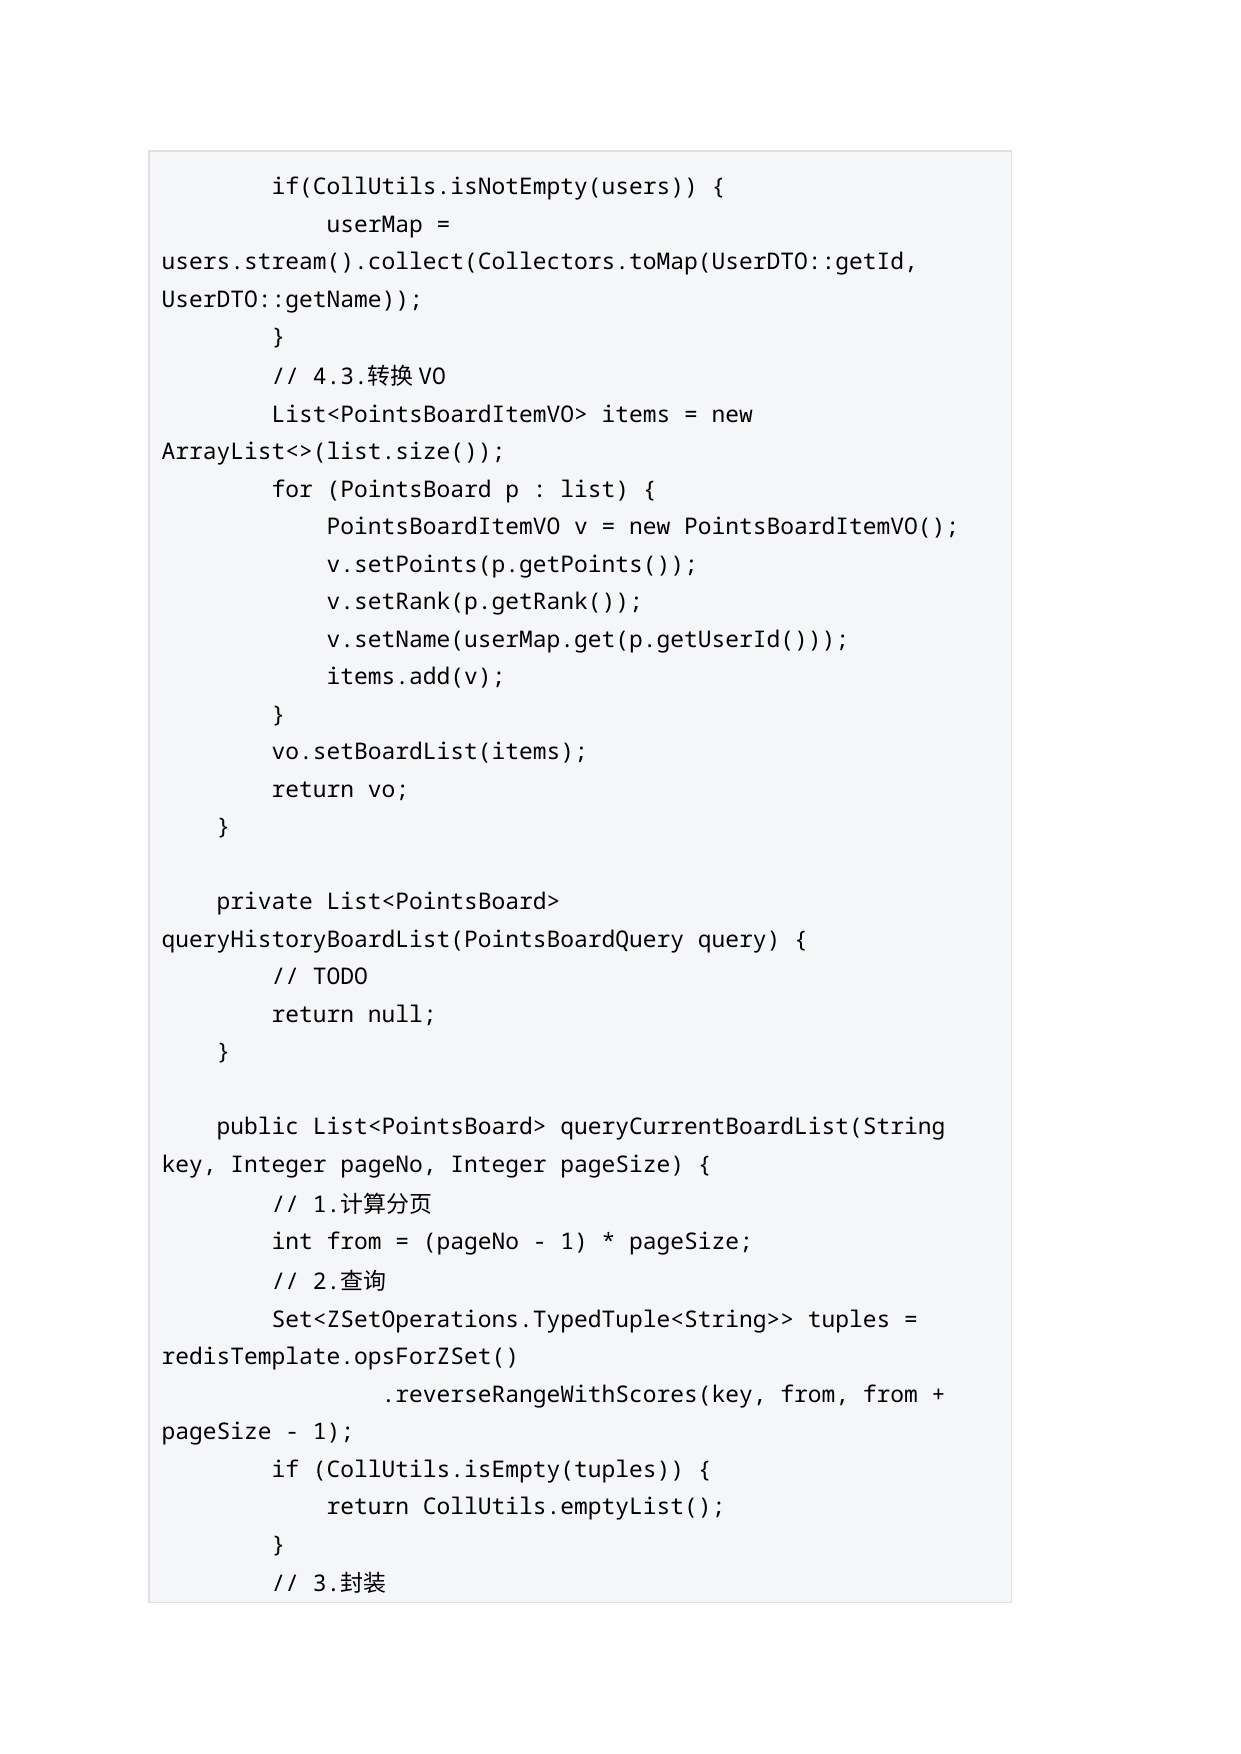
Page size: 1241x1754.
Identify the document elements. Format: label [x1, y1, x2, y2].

table_header [150, 152, 1011, 1602]
